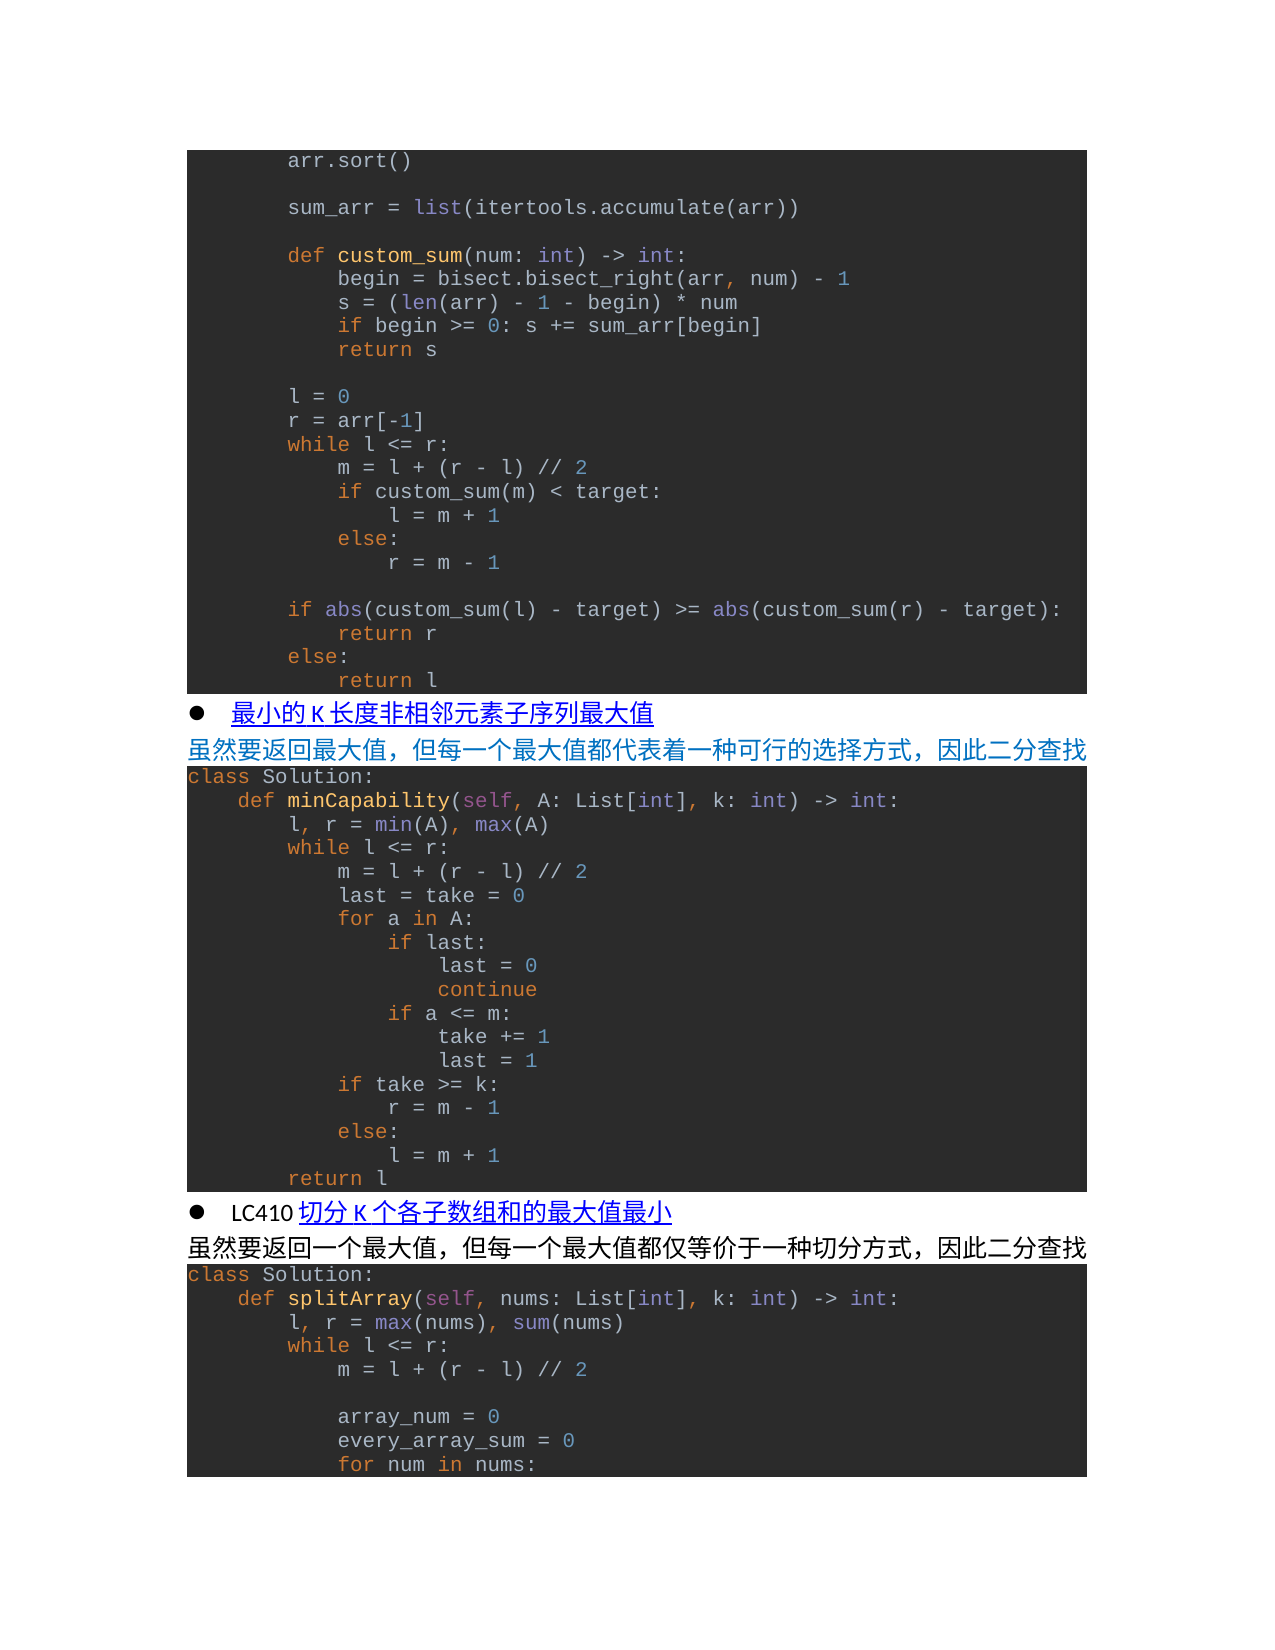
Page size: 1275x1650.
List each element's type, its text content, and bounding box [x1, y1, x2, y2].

list 最小的K长度非相邻元素子序列最大值 [187, 694, 1087, 730]
text class Solution: def minCapability(self, A: List[int], k: int) -> int: l, r = min(A), max(A) while l <= r: m = l + (r - l) // 2 last = take = 0 for a in A: if last: last = 0 continue if a <= m: take += 1 last = 1 if take >= k: r = m - 1 else: l = m + 1 return l [187, 766, 1087, 1192]
text 虽然要返回一个最大值，但每一个最大值都仅等价于一种切分方式，因此二分查找 [187, 1228, 1087, 1264]
text 虽然要返回最大值，但每一个最大值都代表着一种可行的选择方式，因此二分查找 [187, 730, 1087, 766]
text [187, 150, 1087, 694]
list LC410 切分K个各子数组和的最大值最小 [187, 1192, 1087, 1228]
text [187, 1264, 1087, 1477]
